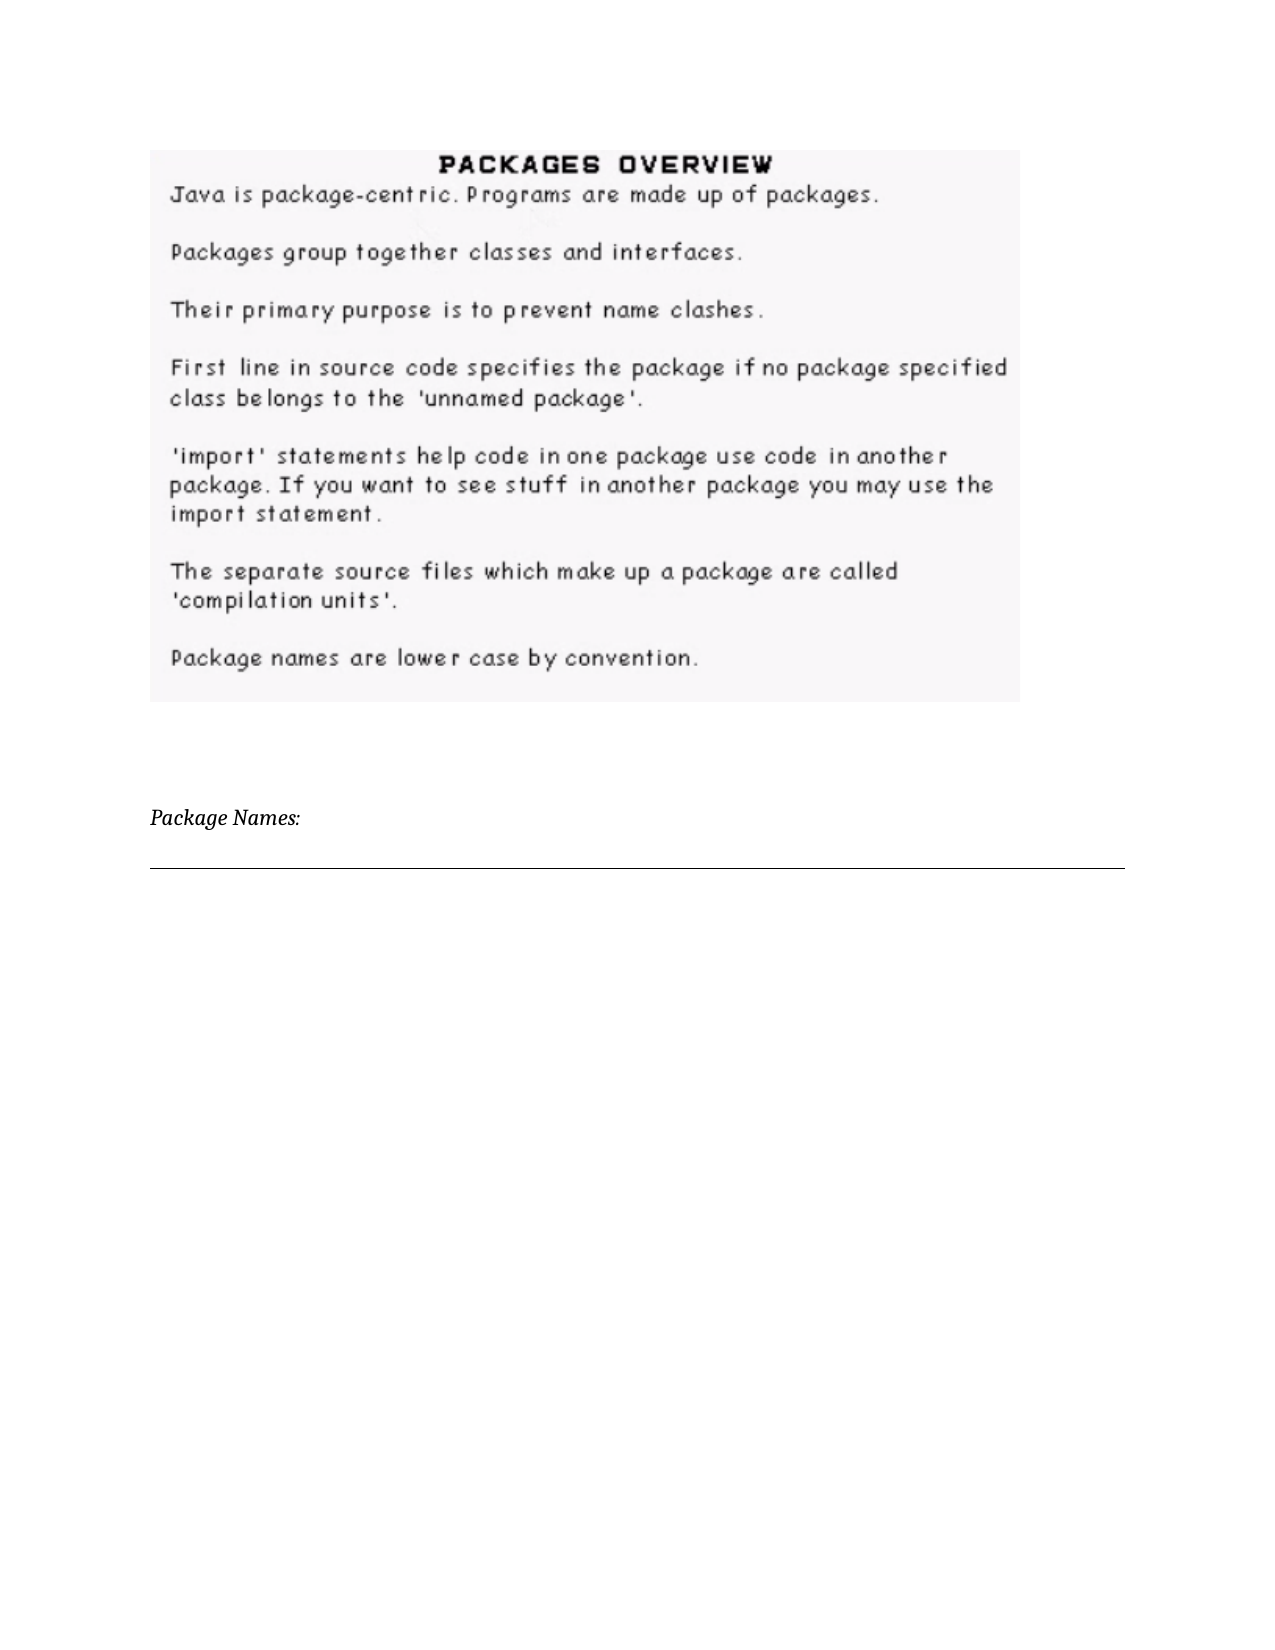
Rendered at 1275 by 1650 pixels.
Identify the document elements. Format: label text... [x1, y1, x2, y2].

text Package Names: [150, 805, 1125, 831]
picture [150, 150, 1021, 702]
